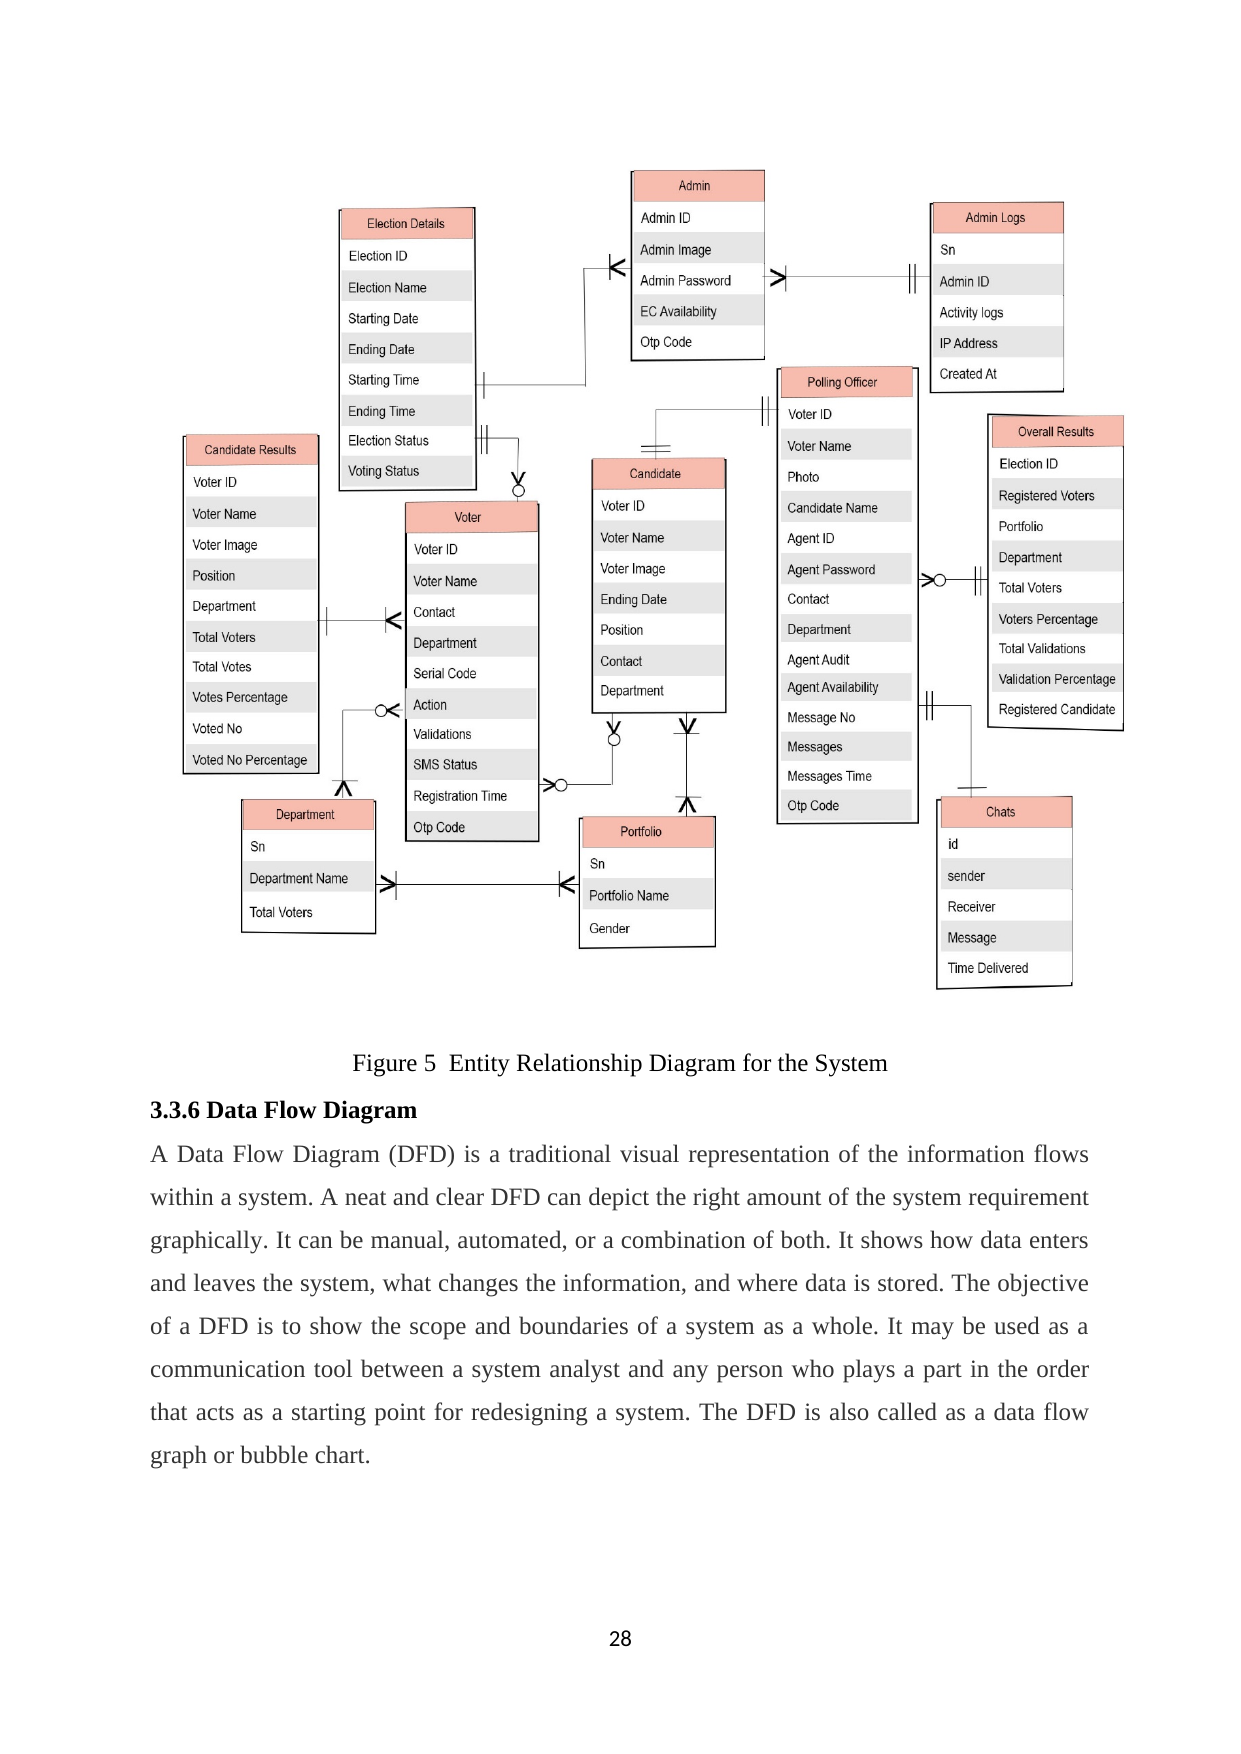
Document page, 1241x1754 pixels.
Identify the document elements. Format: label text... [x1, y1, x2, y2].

text Figure 5 Entity Relationship Diagram for the System [150, 1048, 1090, 1077]
subtitle 3.3.6 Data Flow Diagram [150, 1096, 1090, 1124]
text A Data Flow Diagram (DFD) is a traditional visual representation of the information flows within a system. A neat and clear DFD can depict the right amount of the system requirement graphically. It can be manual, automated, or a combination of both. It shows how data enters and leaves the system, what changes the information, and where data is stored. The objective of a DFD is to show the scope and boundaries of a system as a whole. It may be used as a communication tool between a system analyst and any person who plays a part in the order that acts as a starting point for redesigning a system. The DFD is also called as a data flow graph or bubble chart. [150, 1139, 1090, 1469]
picture [150, 157, 1153, 1018]
